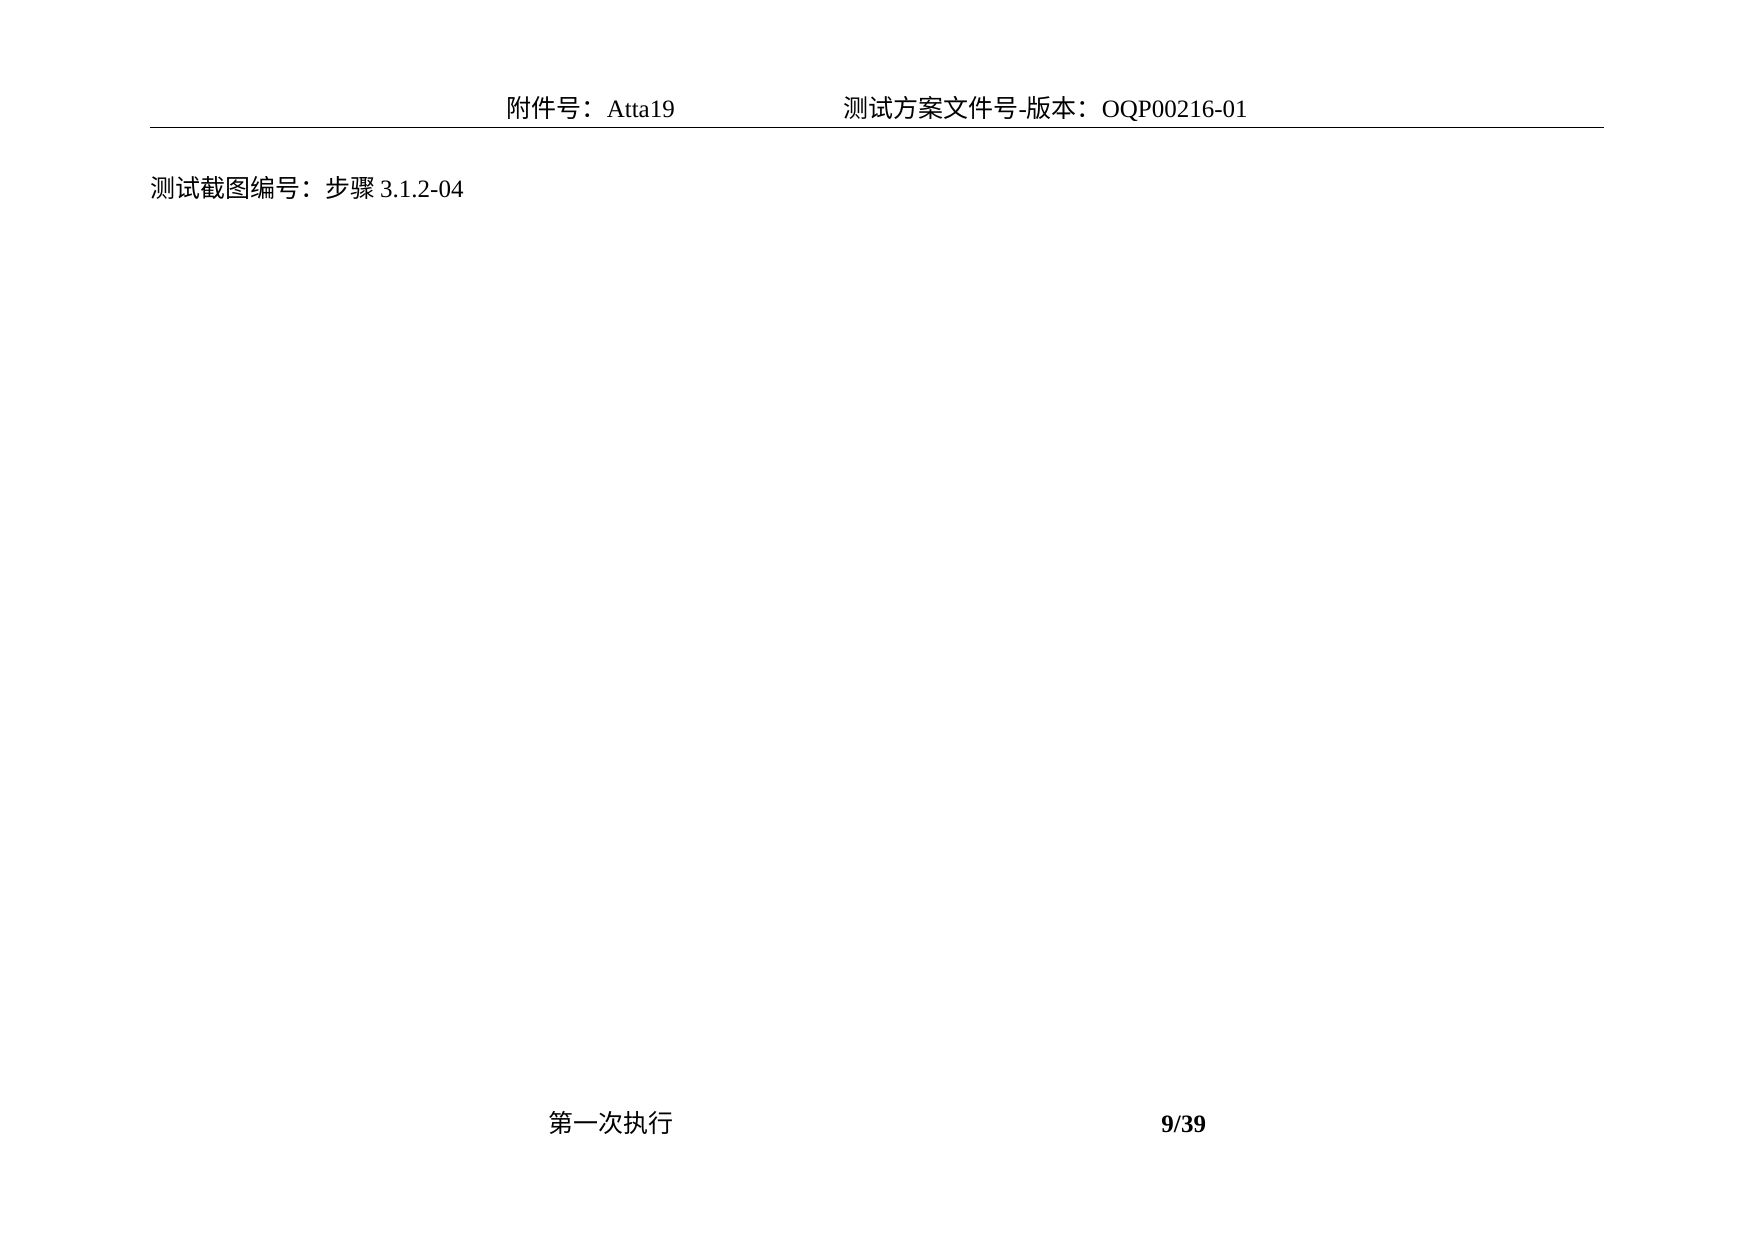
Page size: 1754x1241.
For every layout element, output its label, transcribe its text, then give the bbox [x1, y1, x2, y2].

text 测试截图编号：步骤3.1.2-04 [150, 154, 1604, 219]
